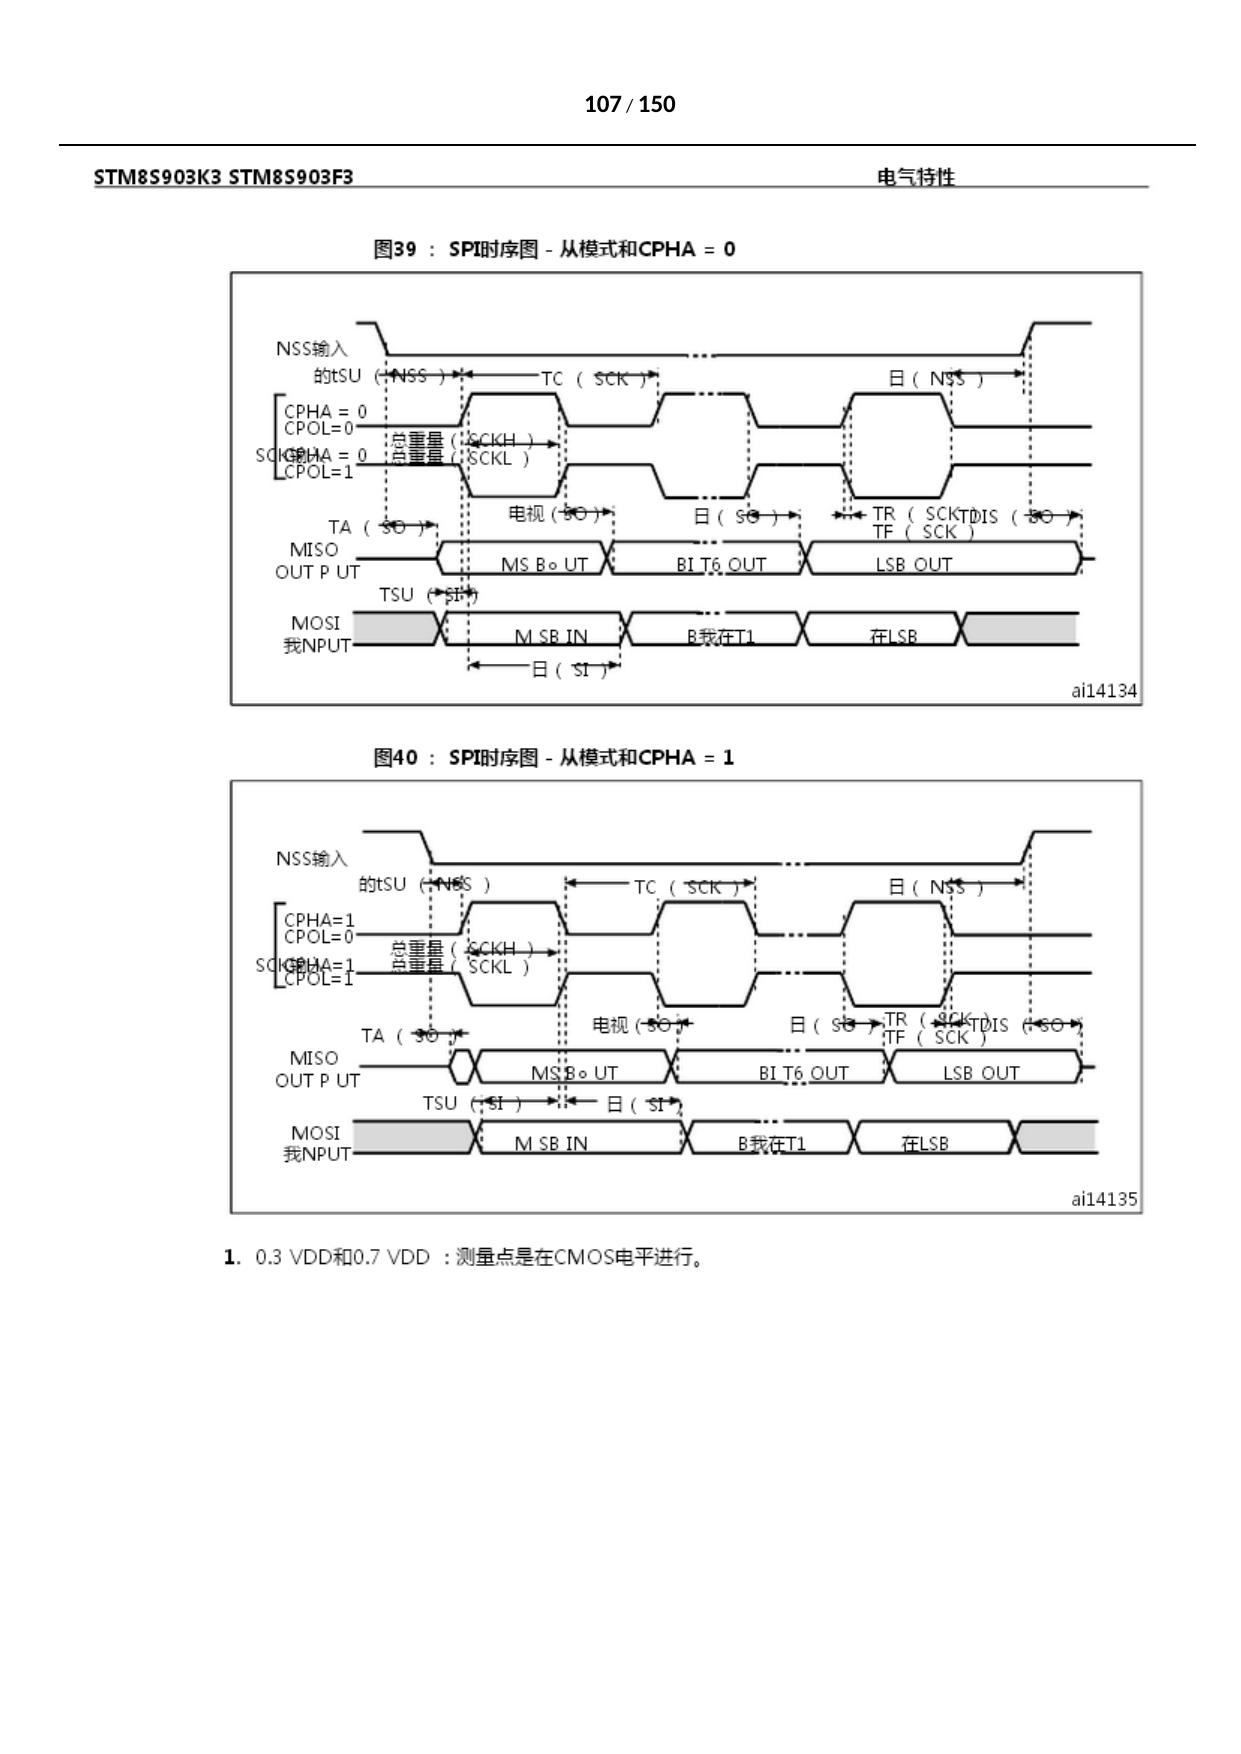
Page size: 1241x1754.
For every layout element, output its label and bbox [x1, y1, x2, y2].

picture [59, 156, 1197, 1281]
